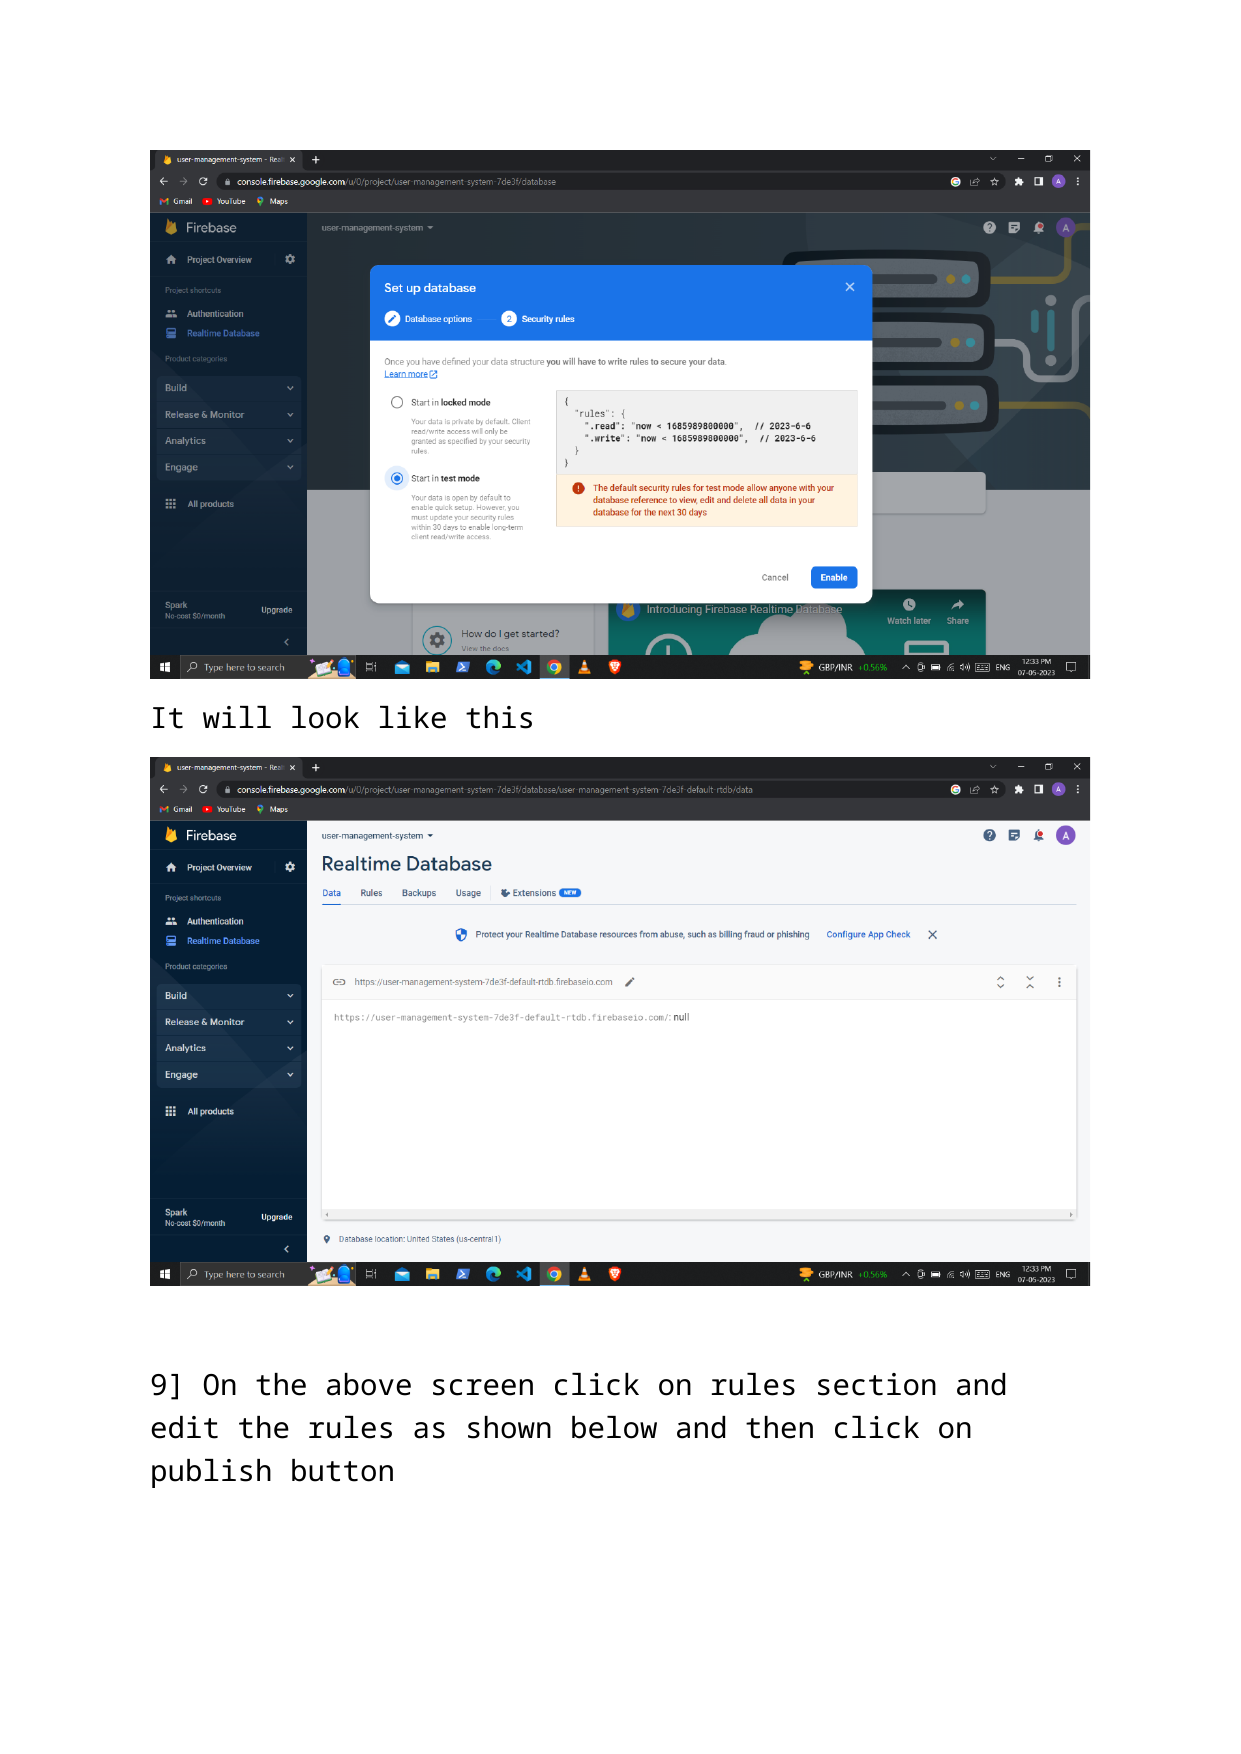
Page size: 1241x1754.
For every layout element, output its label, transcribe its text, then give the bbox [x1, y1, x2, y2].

text 9] On the above screen click on rules section and edit the rules as shown below and then click on publish button [150, 1364, 1090, 1490]
picture [150, 757, 1091, 1286]
text It will look like this [150, 698, 1090, 737]
picture [150, 150, 1091, 679]
